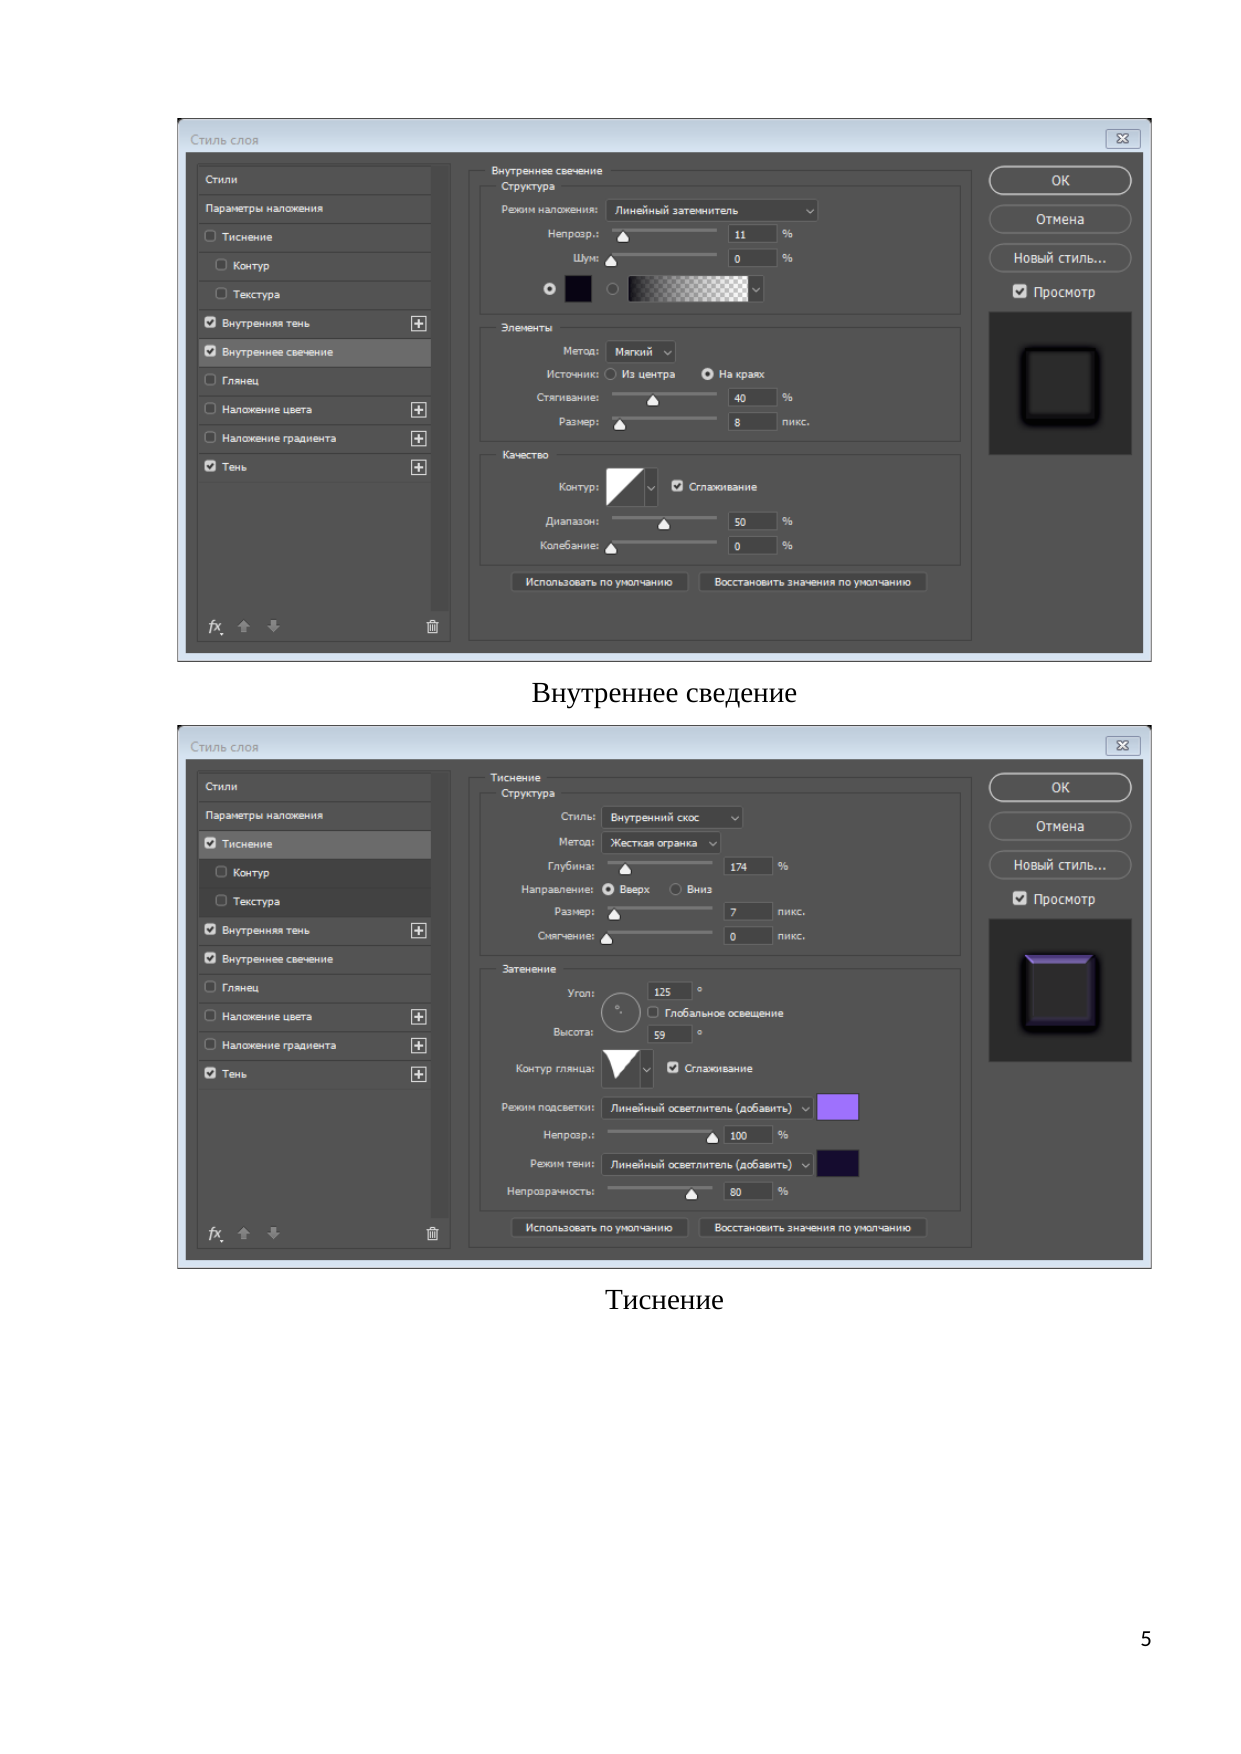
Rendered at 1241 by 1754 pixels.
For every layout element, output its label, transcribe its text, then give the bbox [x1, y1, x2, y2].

text Тиснение [177, 1282, 1152, 1316]
text Внутреннее сведение [177, 675, 1152, 709]
